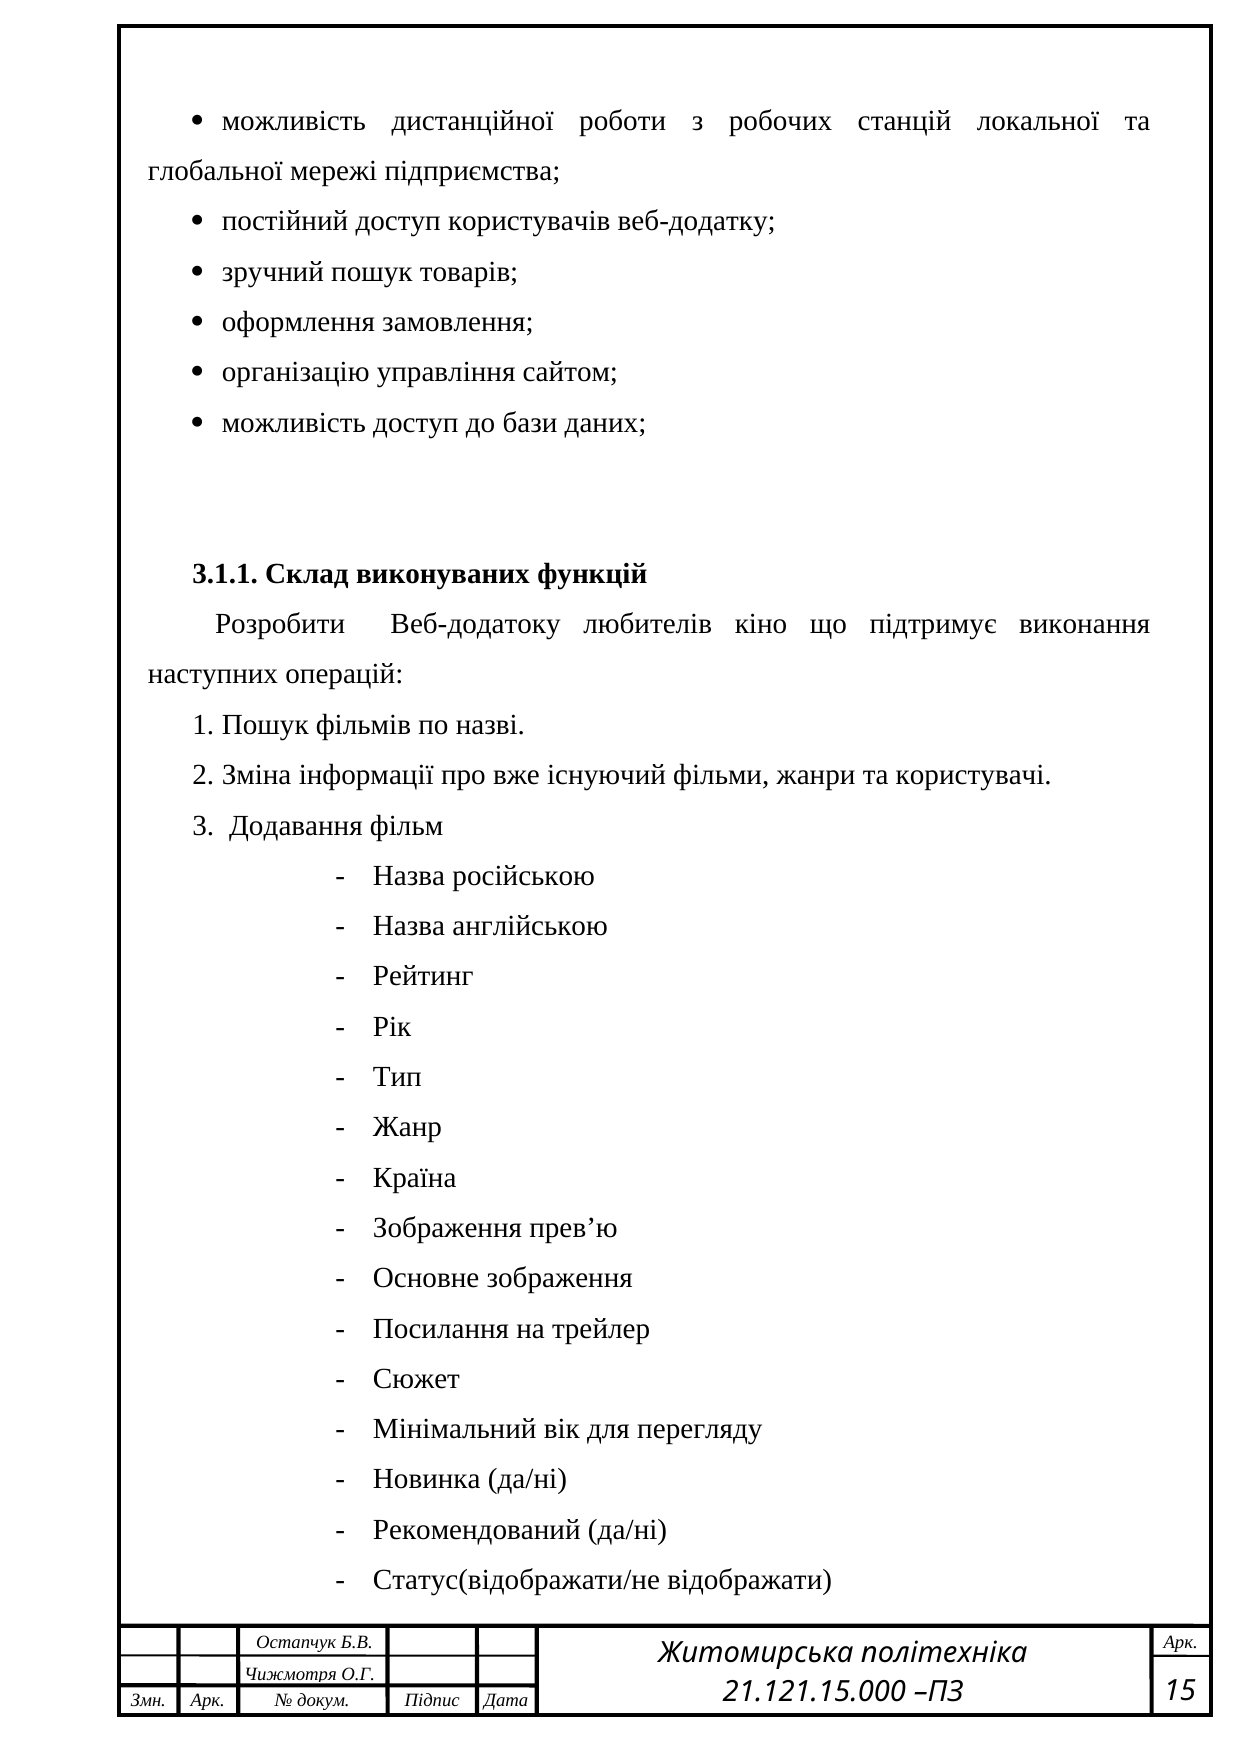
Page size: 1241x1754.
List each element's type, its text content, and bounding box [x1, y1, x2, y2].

list Жанр [335, 1109, 1152, 1143]
list Зображення прев’ю [335, 1210, 1152, 1244]
list організацію управління сайтом; [148, 354, 1152, 388]
list Країна [335, 1160, 1152, 1193]
list Основне зображення [335, 1260, 1152, 1294]
list Сюжет [335, 1361, 1152, 1394]
list можливість дистанційної роботи з робочих станцій локальної та глобальної мережі підприємства; [148, 103, 1152, 187]
text 3.1.1. Склад виконуваних функцій [148, 556, 1152, 589]
list Пошук фільмів по назві. [148, 707, 1152, 741]
list Тип [335, 1059, 1152, 1093]
list Назва російською [335, 858, 1152, 891]
list можливість доступ до бази даних; [148, 405, 1152, 439]
list Додавання фільм [148, 808, 1152, 841]
list Зміна інформації про вже існуючий фільми, жанри та користувачі. [148, 757, 1152, 791]
list Рекомендований (да/ні) [335, 1512, 1152, 1546]
list Мінімальний вік для перегляду [335, 1411, 1152, 1445]
list Новинка (да/ні) [335, 1462, 1152, 1495]
list постійний доступ користувачів веб-додатку; [148, 203, 1152, 237]
list Статус(відображати/не відображати) [335, 1562, 1152, 1596]
list оформлення замовлення; [148, 304, 1152, 338]
list Посилання на трейлер [335, 1311, 1152, 1344]
list Назва англійською [335, 908, 1152, 942]
list Рейтинг [335, 958, 1152, 992]
list зручний пошук товарів; [148, 254, 1152, 287]
list Рік [335, 1009, 1152, 1042]
text Розробити Веб-додатоку любителів кіно що підтримує виконання наступних операцій: [148, 606, 1152, 690]
